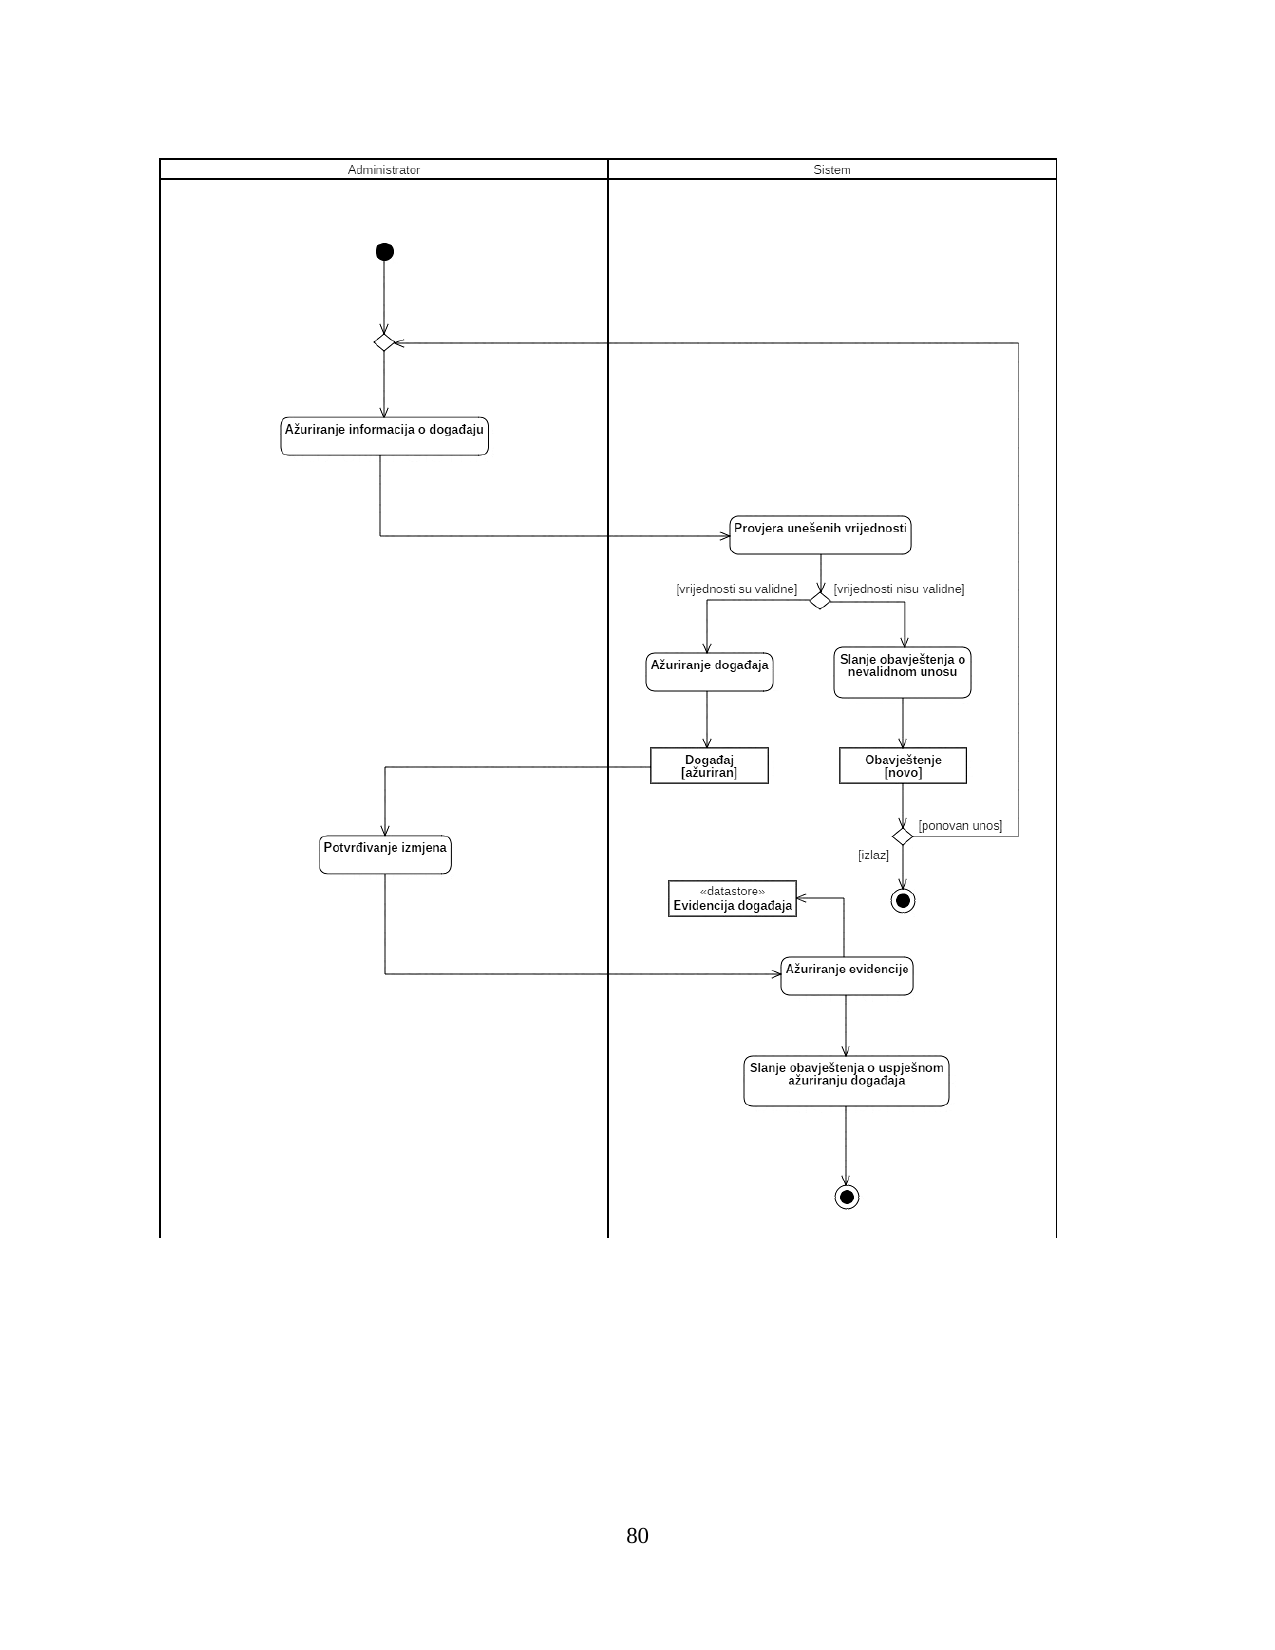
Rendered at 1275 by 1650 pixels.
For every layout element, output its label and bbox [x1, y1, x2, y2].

picture [150, 150, 1064, 1251]
